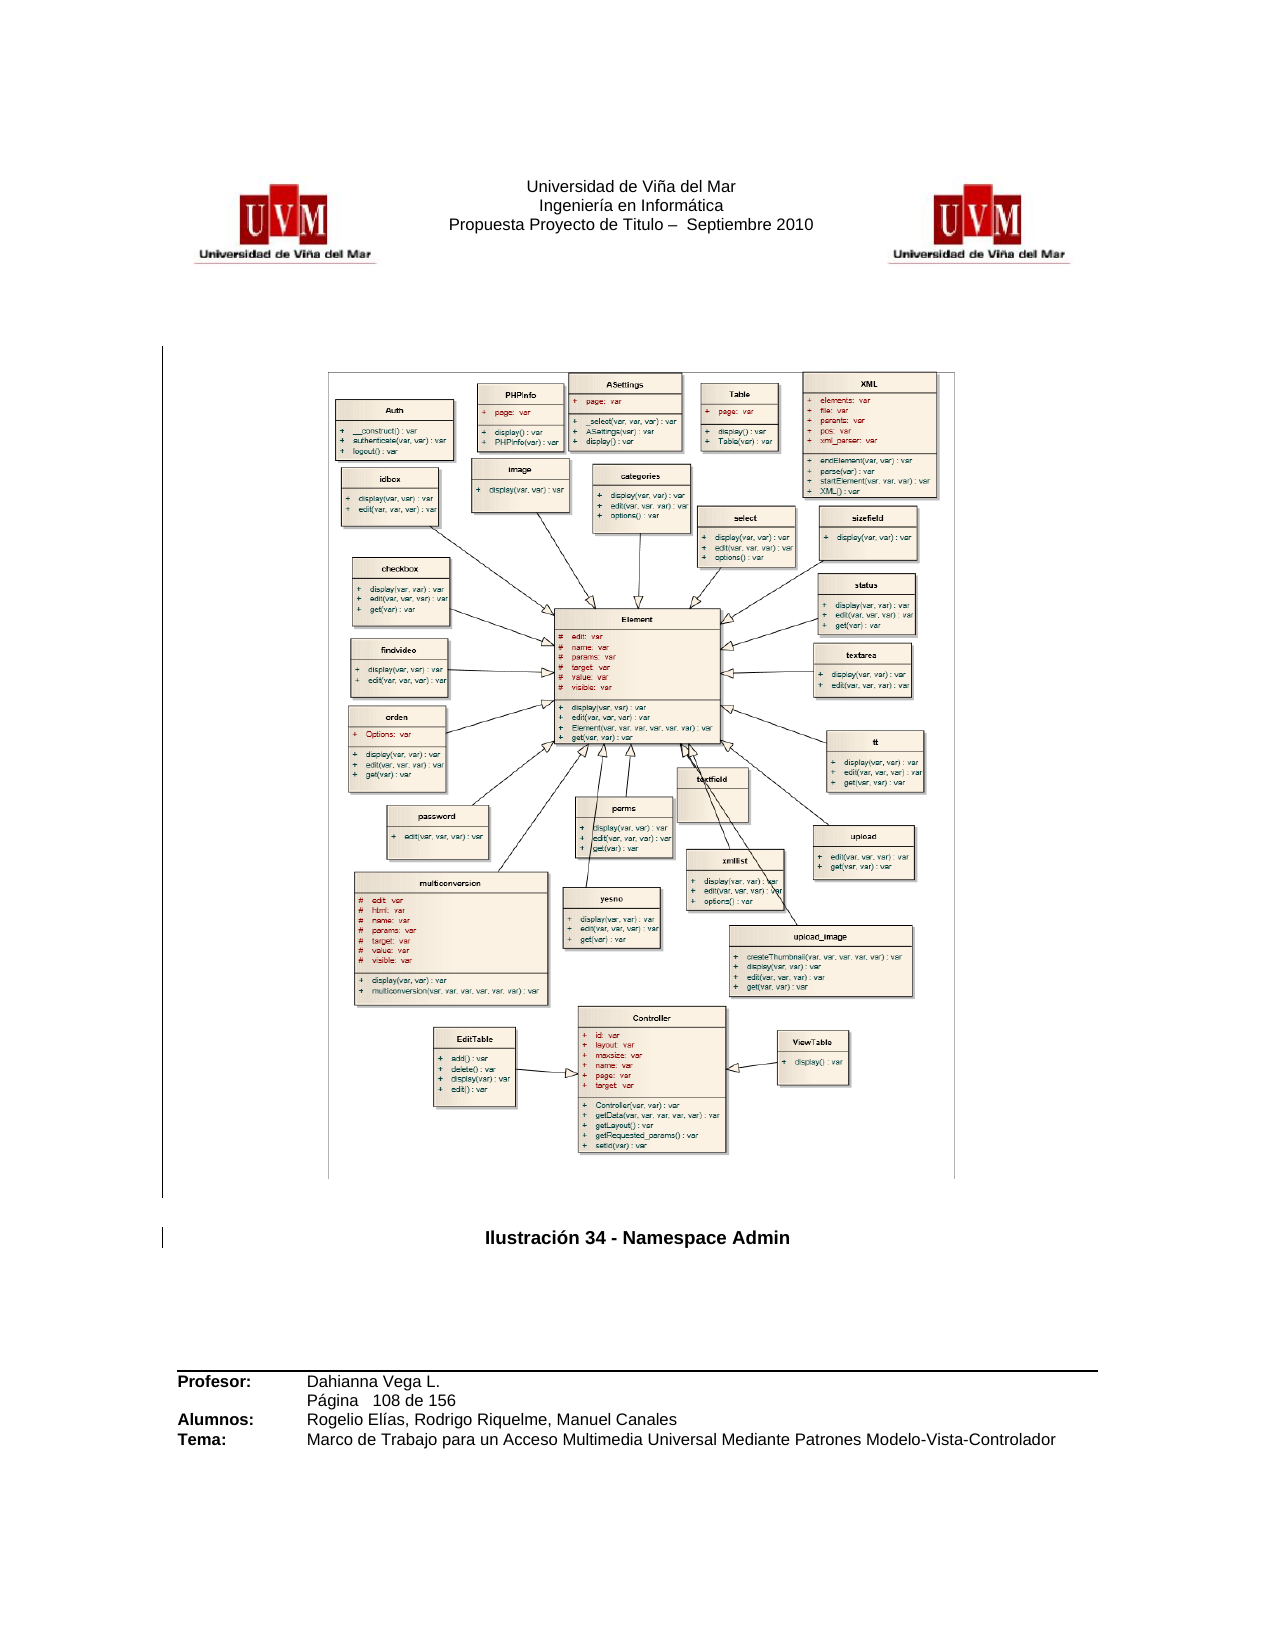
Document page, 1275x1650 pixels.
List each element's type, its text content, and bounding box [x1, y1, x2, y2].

picture [301, 346, 974, 1198]
text Ilustración 34 - Namespace Admin [177, 1227, 1098, 1248]
picture [871, 176, 1084, 267]
picture [177, 176, 390, 267]
